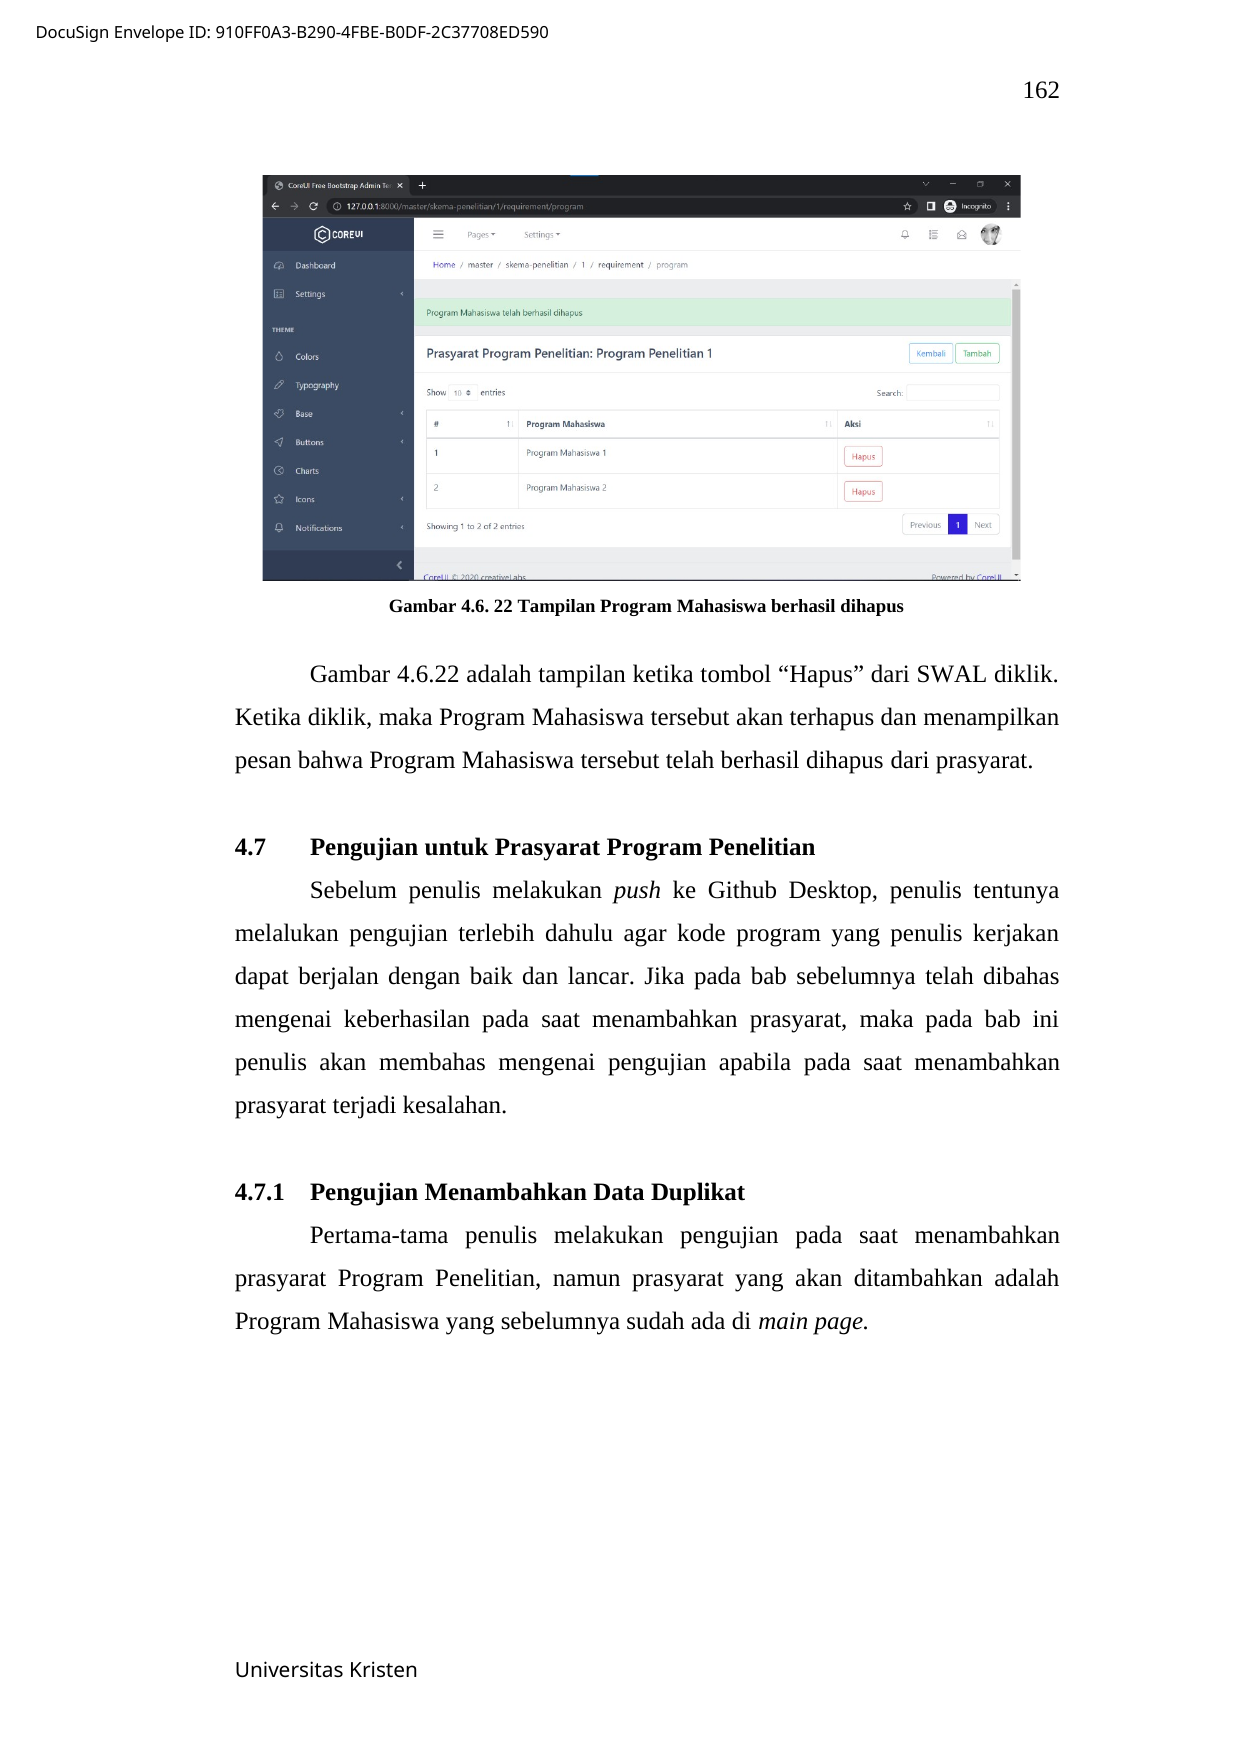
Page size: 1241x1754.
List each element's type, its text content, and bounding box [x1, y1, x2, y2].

subtitle Pengujian untuk Prasyarat Program Penelitian [234, 832, 1098, 860]
subtitle Pengujian Menambahkan Data Duplikat [234, 1177, 1098, 1206]
text Gambar 4.6.22 adalah tampilan ketika tombol “Hapus” dari SWAL diklik. Ketika diklik, maka Program Mahasiswa tersebut akan terhapus dan menampilkan pesan bahwa Program Mahasiswa tersebut telah berhasil dihapus dari prasyarat. [234, 659, 1060, 774]
picture [262, 175, 1021, 581]
text Pertama-tama penulis melakukan pengujian pada saat menambahkan prasyarat Program Penelitian, namun prasyarat yang akan ditambahkan adalah Program Mahasiswa yang sebelumnya sudah ada di main page. [234, 1220, 1060, 1335]
text Gambar 4.6. 22 Tampilan Program Mahasiswa berhasil dihapus [333, 594, 959, 616]
text Sebelum penulis melakukan push ke Github Desktop, penulis tentunya melalukan pengujian terlebih dahulu agar kode program yang penulis kerjakan dapat berjalan dengan baik dan lancar. Jika pada bab sebelumnya telah dibahas mengenai keberhasilan pada saat menambahkan prasyarat, maka pada bab ini penulis akan membahas mengenai pengujian apabila pada saat menambahkan prasyarat terjadi kesalahan. [234, 875, 1060, 1119]
